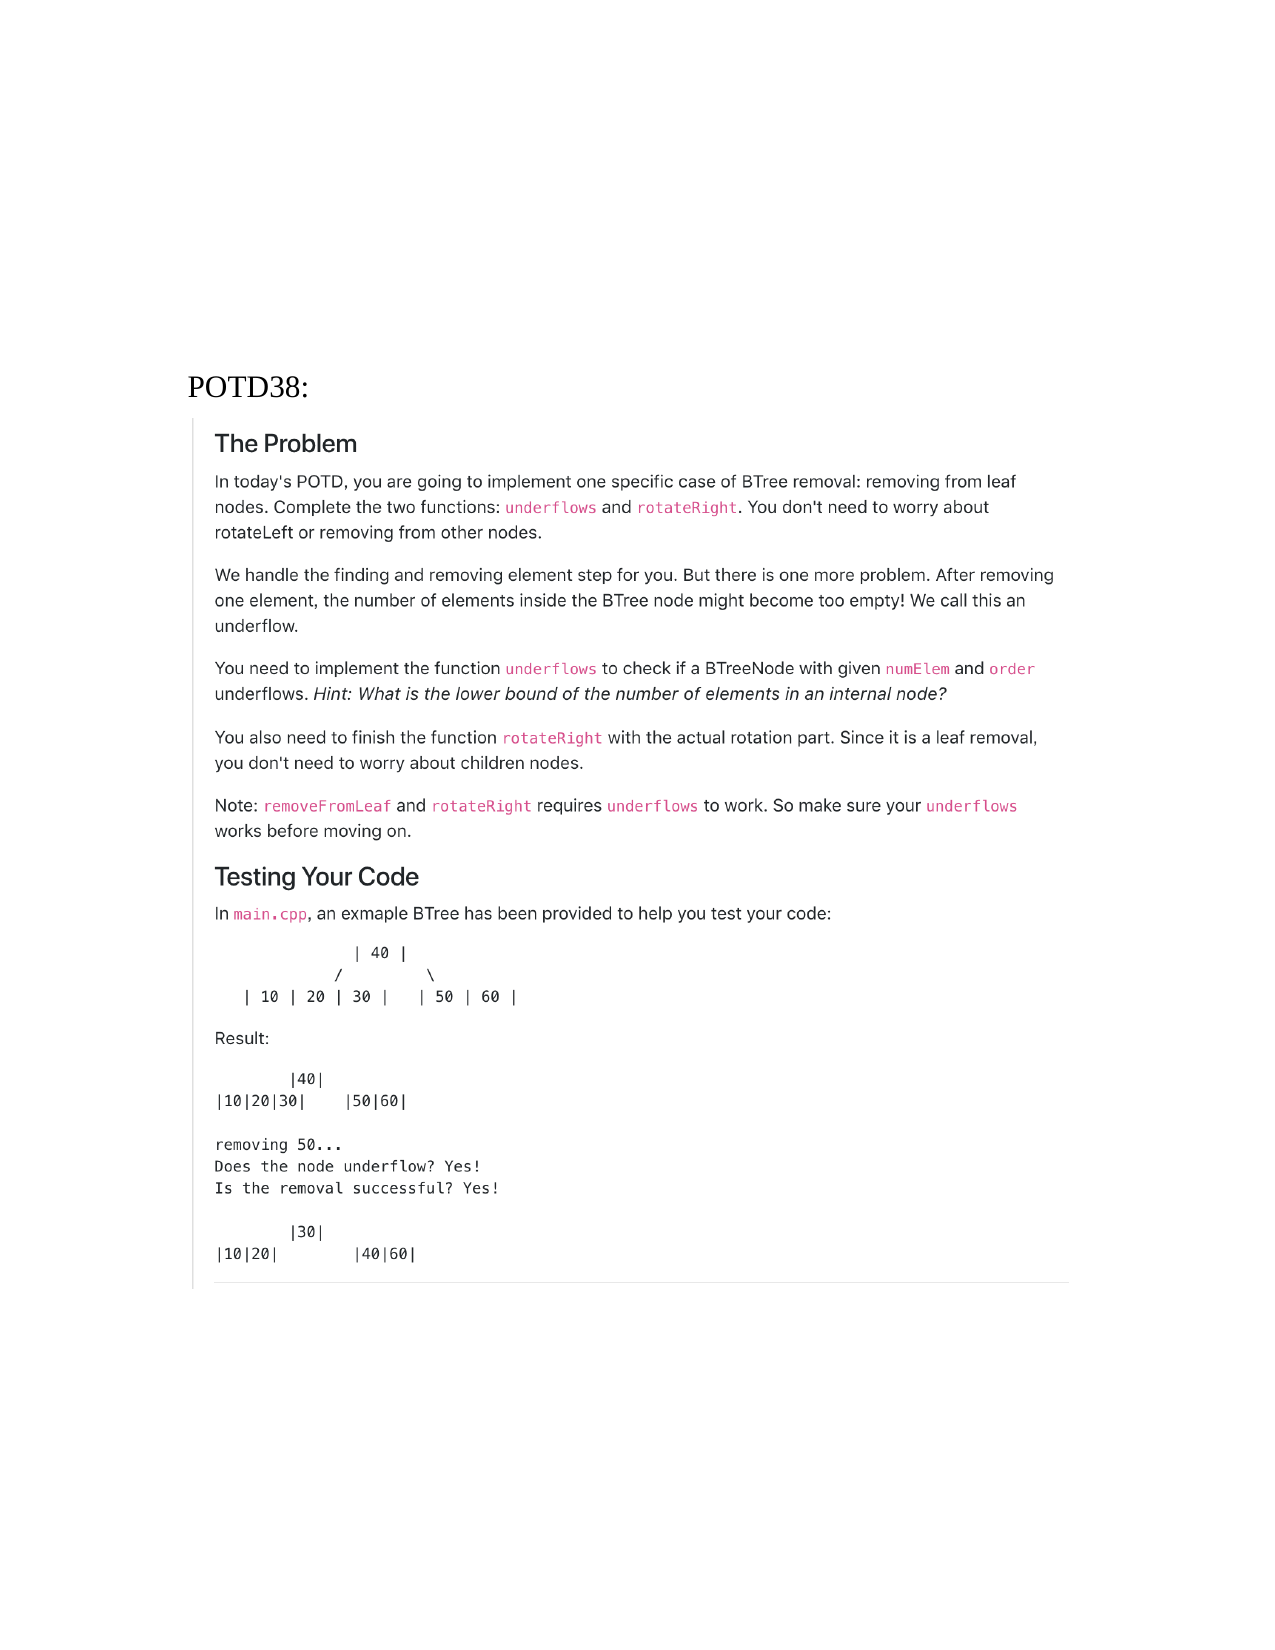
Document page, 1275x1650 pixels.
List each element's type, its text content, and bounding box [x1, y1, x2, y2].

picture [187, 418, 1088, 1289]
text POTD38: [187, 354, 1087, 418]
